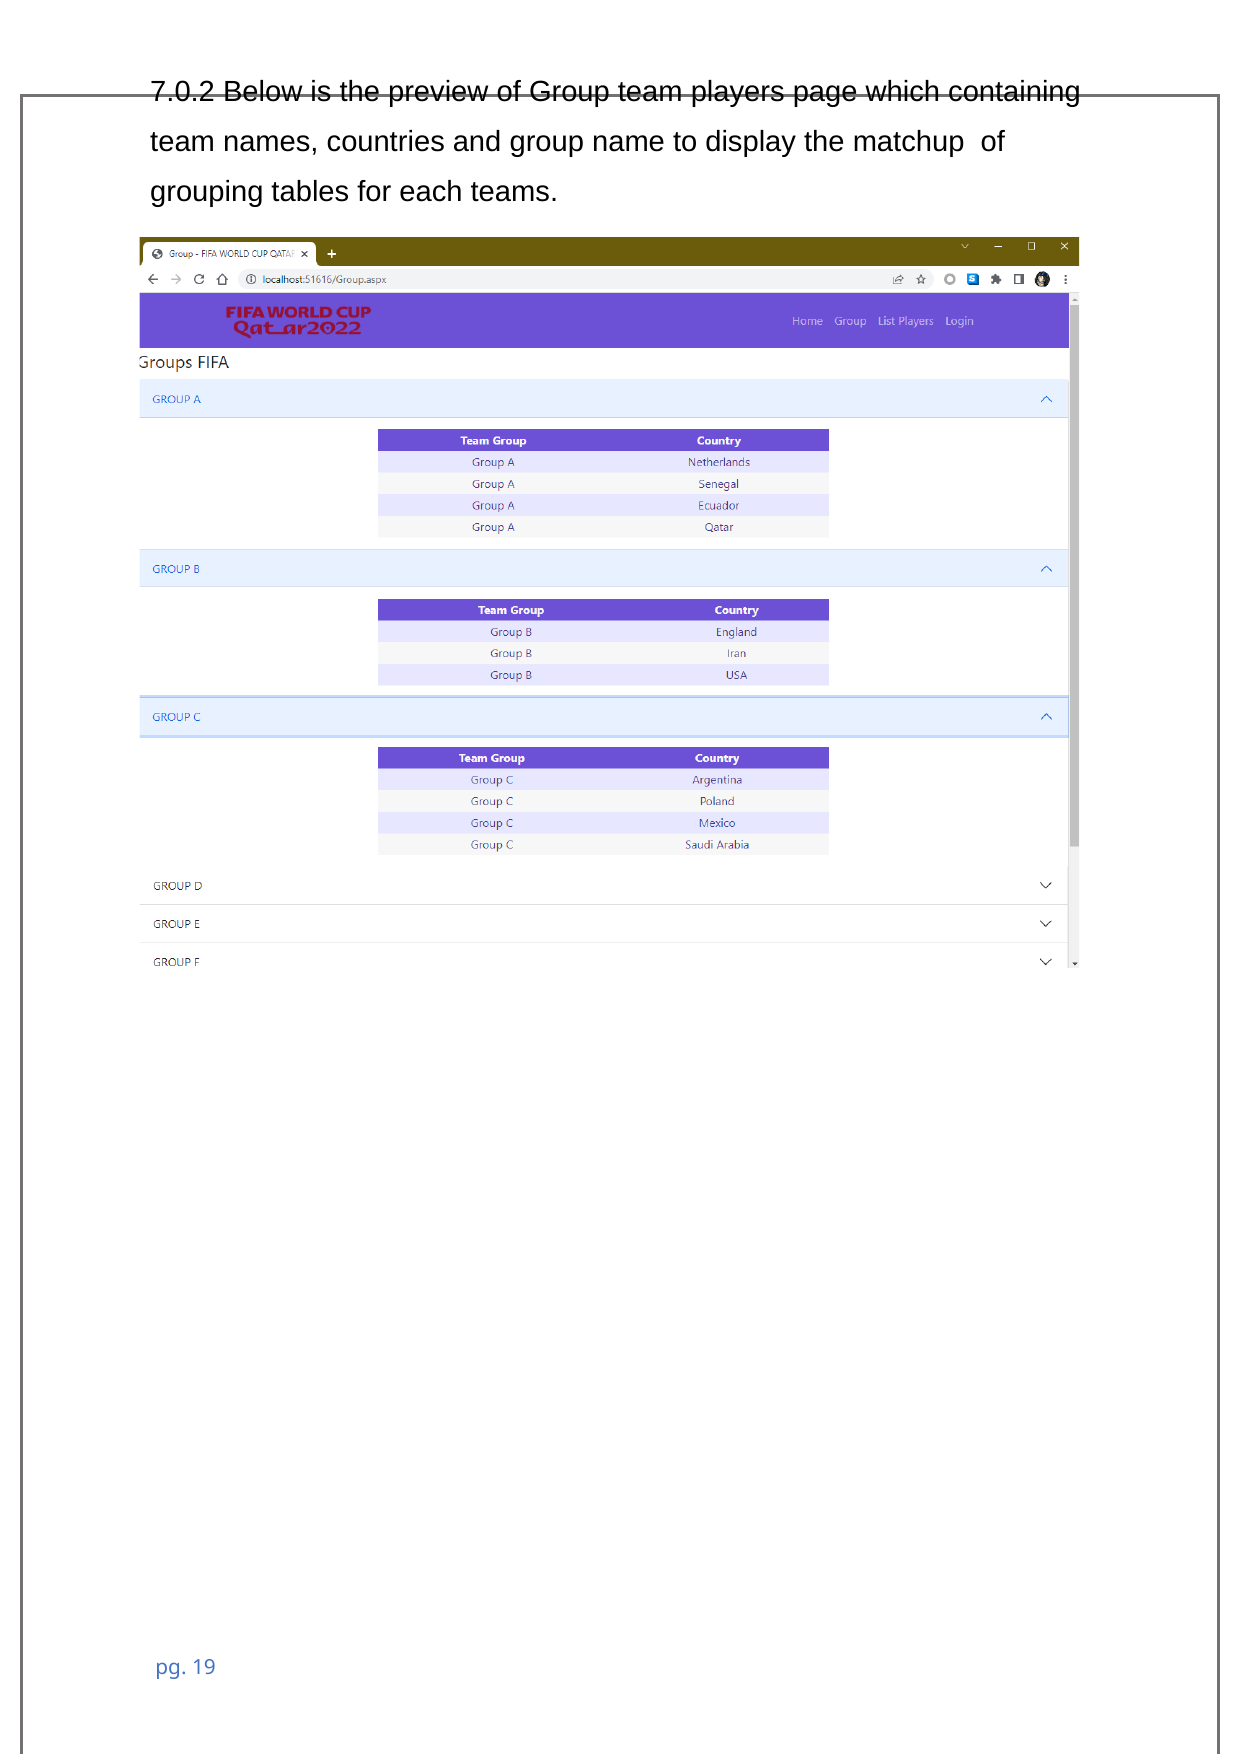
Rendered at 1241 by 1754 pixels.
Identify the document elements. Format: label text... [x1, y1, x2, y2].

picture [139, 237, 1078, 966]
text 7.0.2 Below is the preview of Group team players page which containing team names, countries and group name to display the matchup of grouping tables for each teams. [150, 74, 1090, 208]
